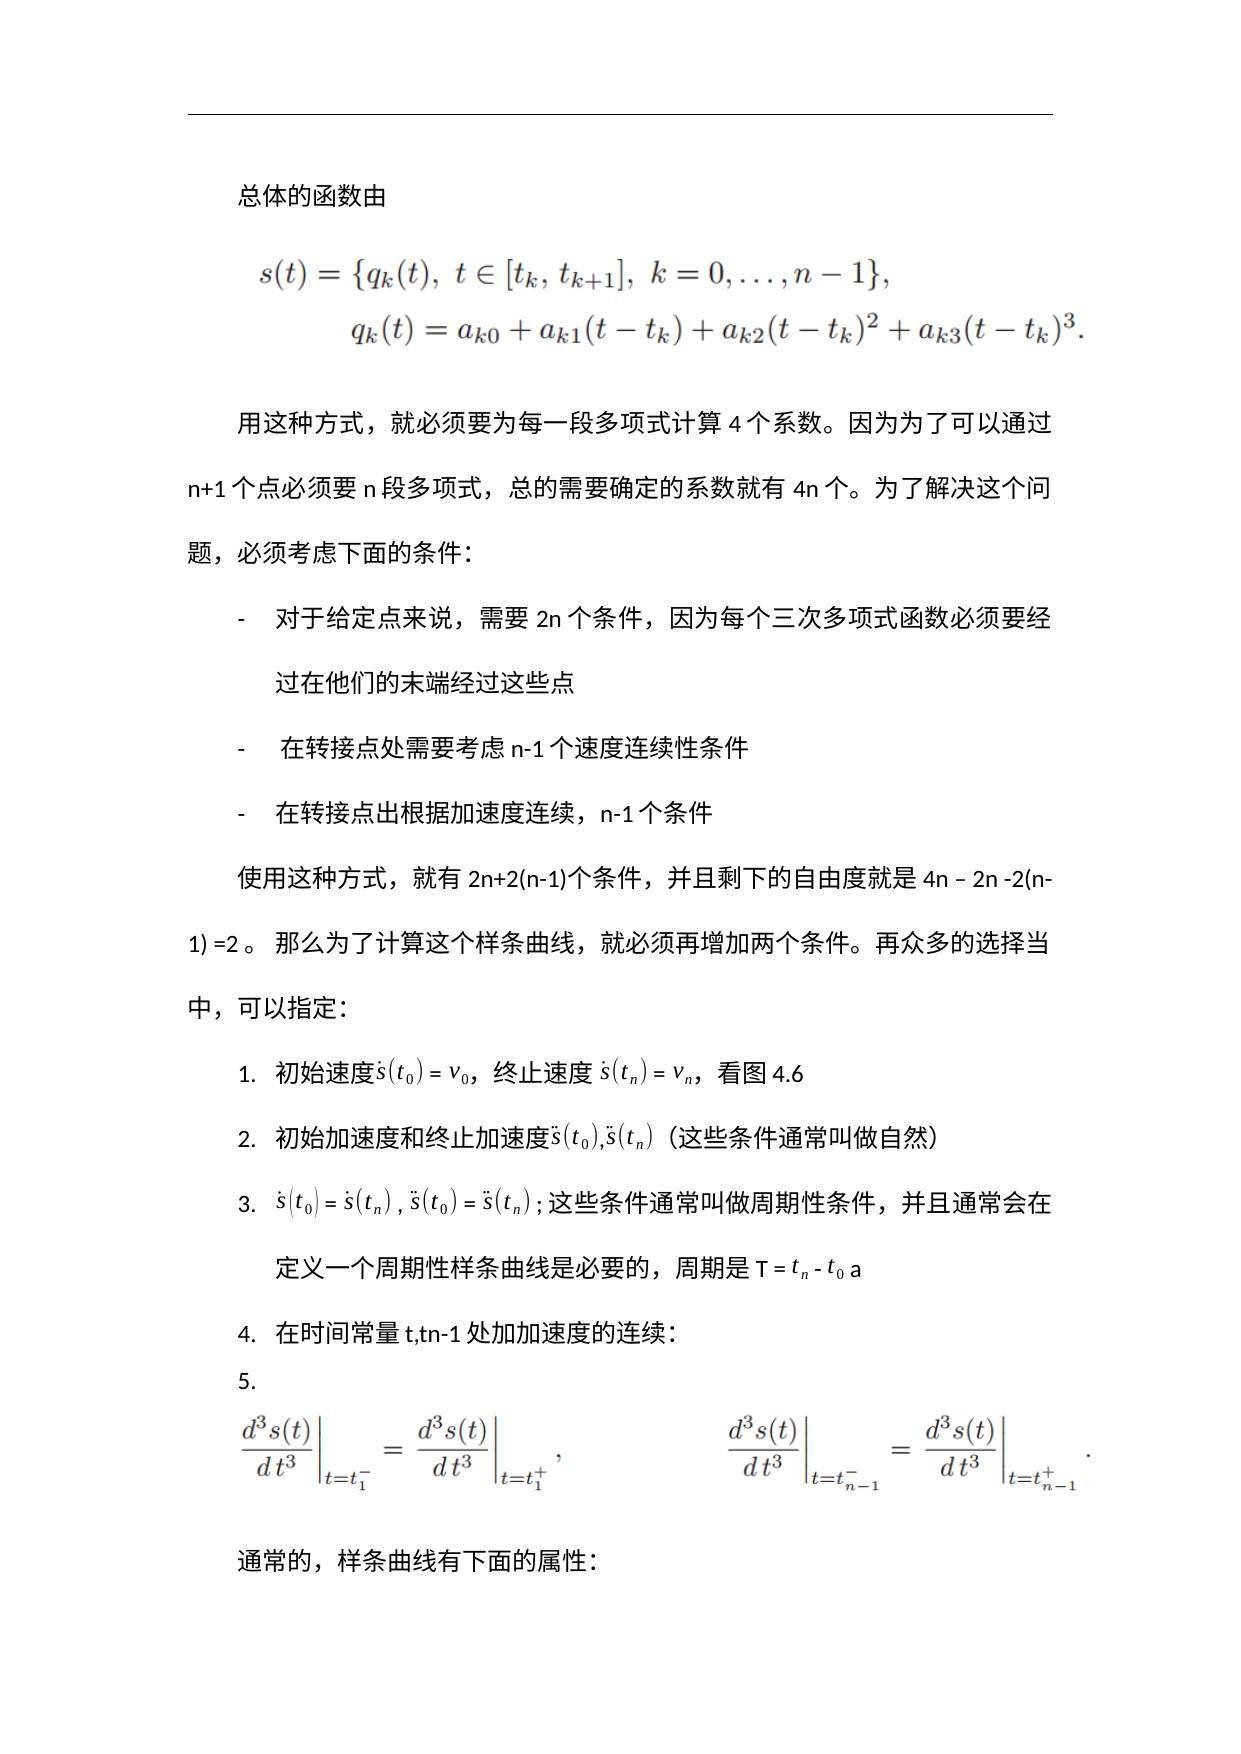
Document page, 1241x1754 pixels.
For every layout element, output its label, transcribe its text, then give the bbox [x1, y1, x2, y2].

list 初始速度 = ，终止速度 = ，看图4.6 [237, 1039, 1053, 1104]
text 总体的函数由 [187, 162, 1053, 227]
picture [237, 227, 1103, 363]
text 用这种方式，就必须要为每一段多项式计算4个系数。因为为了可以通过n+1个点必须要n段多项式，总的需要确定的系数就有4n个。为了解决这个问题，必须考虑下面的条件： [187, 389, 1053, 584]
list 对于给定点来说，需要2n个条件，因为每个三次多项式函数必须要经过在他们的末端经过这些点 [237, 584, 1053, 714]
list 初始加速度和终止加速度,（这些条件通常叫做自然） [237, 1104, 1053, 1169]
list 在转接点处需要考虑n-1个速度连续性条件 [237, 714, 1053, 779]
list 在时间常量t,tn-1 处加加速度的连续： [237, 1299, 1053, 1364]
text 使用这种方式，就有2n+2(n-1)个条件，并且剩下的自由度就是4n – 2n -2(n-1) =2 。 那么为了计算这个样条曲线，就必须再增加两个条件。再众多的选择当中，可以指定： [187, 844, 1053, 1039]
text 通常的，样条曲线有下面的属性： [187, 1527, 1053, 1592]
list 在转接点出根据加速度连续，n-1个条件 [237, 779, 1053, 844]
list = , = ; 这些条件通常叫做周期性条件，并且通常会在定义一个周期性样条曲线是必要的，周期是 T = - a [237, 1169, 1053, 1299]
picture [237, 1397, 1103, 1512]
